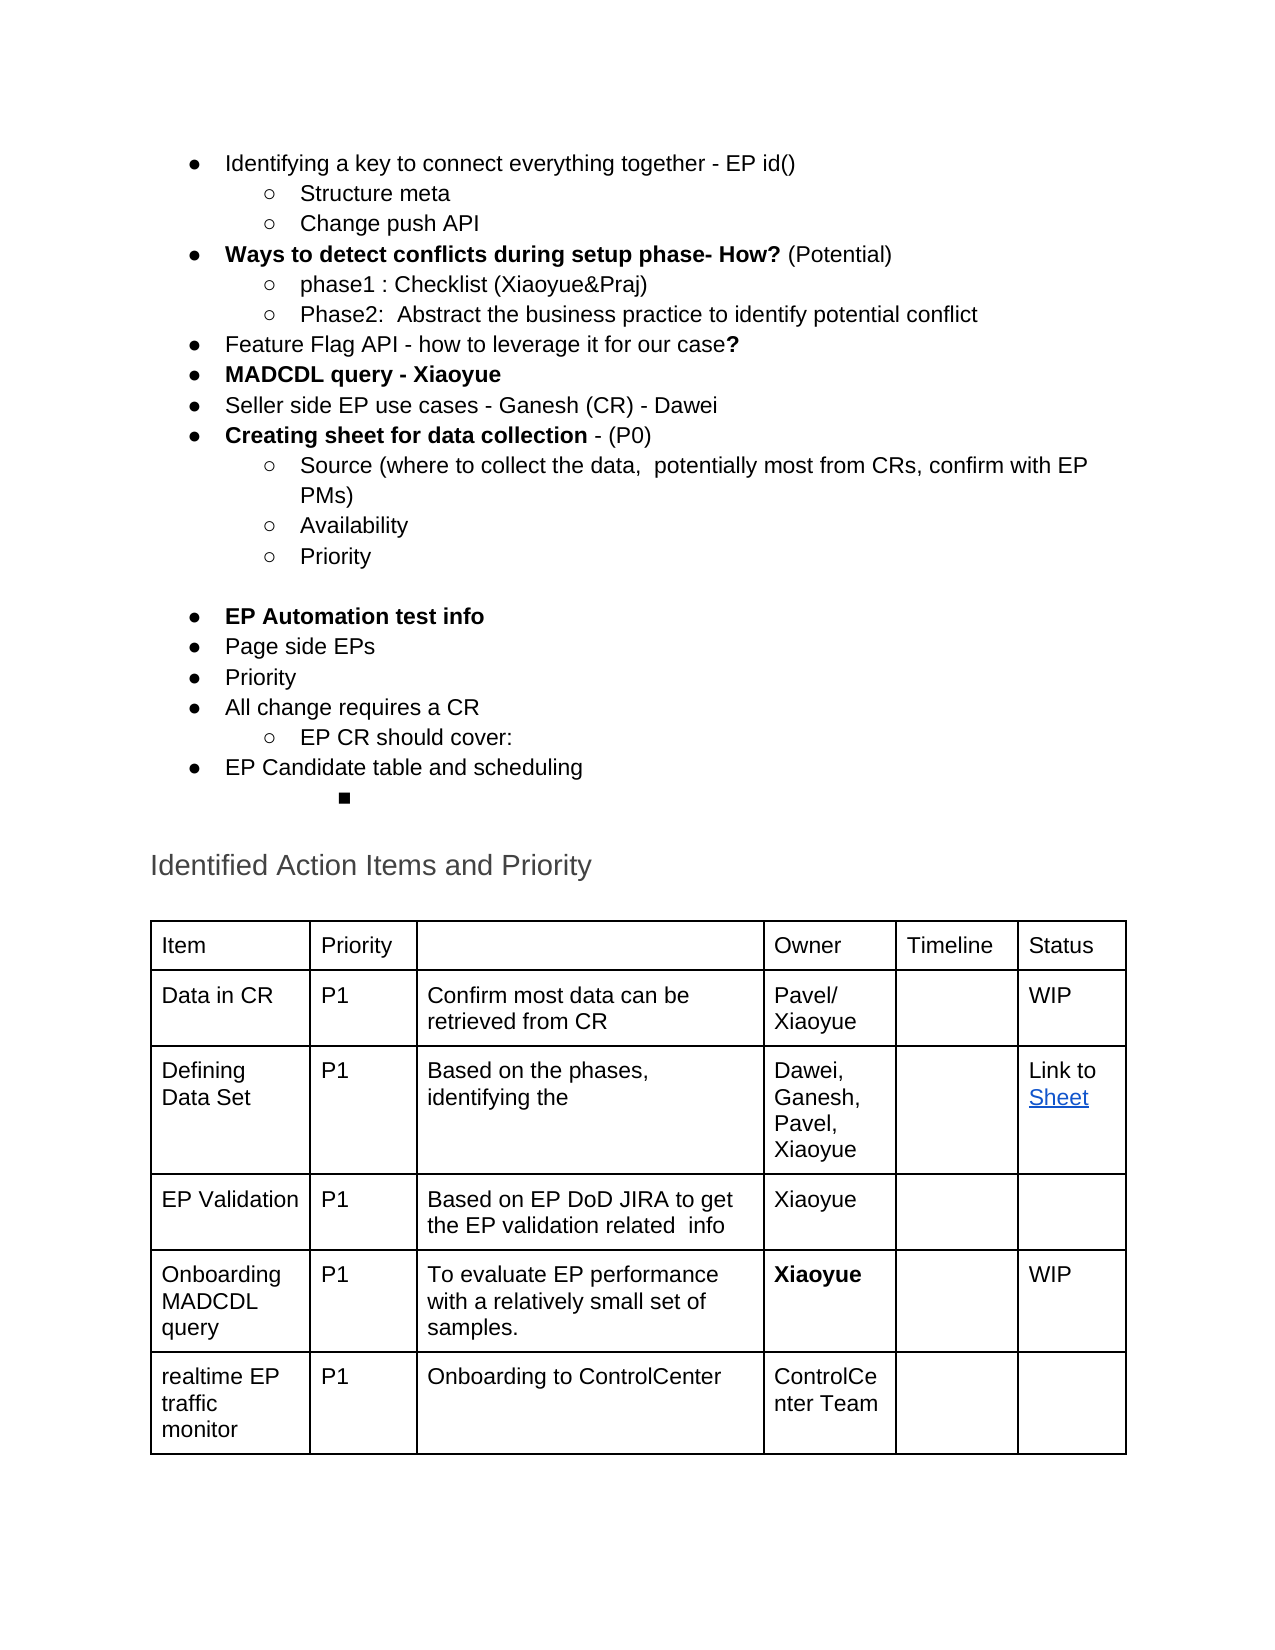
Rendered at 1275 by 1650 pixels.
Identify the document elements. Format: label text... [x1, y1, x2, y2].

table_header [418, 922, 763, 969]
list Priority [187, 663, 1125, 690]
table_header Priority [311, 922, 416, 969]
table_cell [1019, 1353, 1125, 1453]
table_cell Link to Sheet [1019, 1047, 1125, 1173]
list Availability [262, 512, 1125, 539]
table_cell P1 [311, 971, 416, 1045]
list Feature Flag API - how to leverage it for our case? [187, 331, 1125, 358]
list EP Automation test info [187, 603, 1125, 629]
list Page side EPs [187, 633, 1125, 660]
table_cell [897, 1353, 1017, 1453]
table_cell WIP [1019, 1251, 1125, 1351]
table_cell EP Validation [152, 1175, 309, 1249]
table_cell P1 [311, 1353, 416, 1453]
table_cell [897, 1047, 1017, 1173]
table_cell Confirm most data can be retrieved from CR [418, 971, 763, 1045]
list Structure meta [262, 180, 1125, 207]
list EP Candidate table and scheduling [187, 754, 1125, 781]
table_cell To evaluate EP performance with a relatively small set of samples. [418, 1251, 763, 1351]
list phase1 : Checklist (Xiaoyue&Praj) [262, 271, 1125, 297]
table_cell [897, 971, 1017, 1045]
table_cell Onboarding MADCDL query [152, 1251, 309, 1351]
list Ways to detect conflicts during setup phase- How? (Potential) [187, 241, 1125, 267]
table_cell Onboarding to ControlCenter [418, 1353, 763, 1453]
table_cell Based on EP DoD JIRA to get the EP validation related info [418, 1175, 763, 1249]
table_header Item [152, 922, 309, 969]
list Priority [262, 543, 1125, 569]
list MADCDL query - Xiaoyue [187, 361, 1125, 388]
table_cell Data in CR [152, 971, 309, 1045]
table_cell Pavel/Xiaoyue [765, 971, 895, 1045]
table_cell [897, 1175, 1017, 1249]
list EP CR should cover: [262, 724, 1125, 750]
table_cell Xiaoyue [765, 1251, 895, 1351]
table_cell Dawei, Ganesh, Pavel, Xiaoyue [765, 1047, 895, 1173]
table_cell Xiaoyue [765, 1175, 895, 1249]
table_header Timeline [897, 922, 1017, 969]
list Creating sheet for data collection - (P0) [187, 422, 1125, 448]
list Phase2: Abstract the business practice to identify potential conflict [262, 301, 1125, 327]
table_cell realtime EP traffic monitor [152, 1353, 309, 1453]
subtitle Identified Action Items and Priority [150, 848, 1125, 881]
table_cell P1 [311, 1047, 416, 1173]
list Change push API [262, 210, 1125, 237]
list All change requires a CR [187, 694, 1125, 720]
table_header Owner [765, 922, 895, 969]
table_cell WIP [1019, 971, 1125, 1045]
list Source (where to collect the data, potentially most from CRs, confirm with EP PMs) [262, 452, 1125, 509]
table_cell Based on the phases, identifying the [418, 1047, 763, 1173]
table_cell [897, 1251, 1017, 1351]
list Seller side EP use cases - Ganesh (CR) - Dawei [187, 392, 1125, 418]
table_cell [1019, 1175, 1125, 1249]
table_cell P1 [311, 1175, 416, 1249]
table_header Status [1019, 922, 1125, 969]
list Identifying a key to connect everything together - EP id() [187, 150, 1125, 176]
table_cell Defining Data Set [152, 1047, 309, 1173]
table_cell ControlCenter Team [765, 1353, 895, 1453]
table_cell P1 [311, 1251, 416, 1351]
